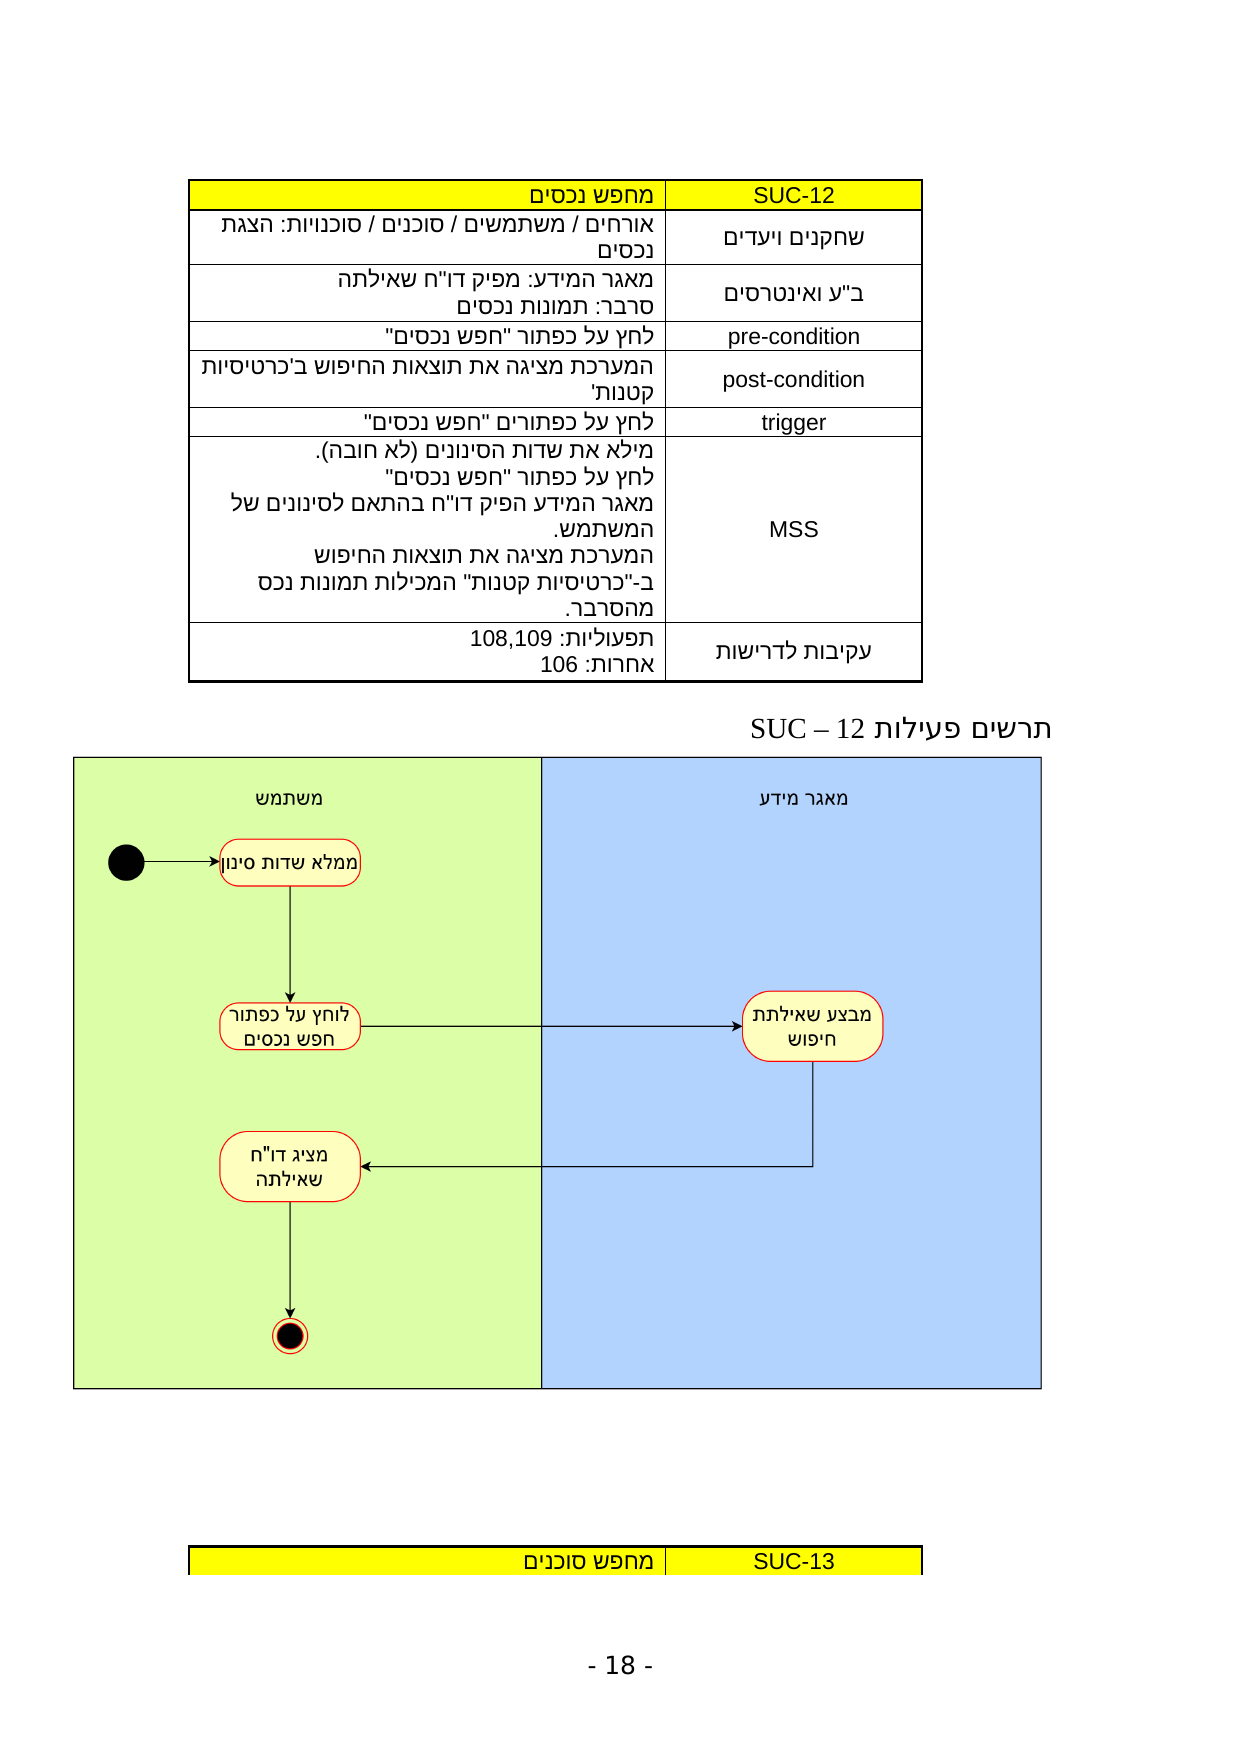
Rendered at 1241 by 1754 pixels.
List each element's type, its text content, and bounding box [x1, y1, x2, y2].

table_cell שחקנים ויעדים [666, 211, 921, 263]
picture [61, 745, 1053, 1402]
table_cell post-condition [666, 351, 921, 407]
table_header SUC-13 [666, 1548, 921, 1575]
table_cell מילא את שדות הסינונים (לא חובה). לחץ על כפתור "חפש נכסים" מאגר המידע הפיק דו"ח בהתאם לסינונים של המשתמש. המערכת מציגה את תוצאות החיפוש ב-"כרטיסיות קטנות" המכילות תמונות נכס מהסרבר. [190, 437, 665, 622]
table_cell MSS [666, 437, 921, 622]
table_header מחפש סוכנים [190, 1548, 665, 1575]
table_cell עקיבות לדרישות [666, 623, 921, 680]
text תרשים פעילות SUC – 12 [187, 711, 1053, 745]
table_cell pre-condition [666, 322, 921, 350]
table_cell trigger [666, 408, 921, 436]
table_cell מאגר המידע: מפיק דו"ח שאילתה סרבר: תמונות נכסים [190, 265, 665, 321]
table_cell לחץ על כפתור "חפש נכסים" [190, 322, 665, 350]
table_cell תפעוליות: 108,109 אחרות: 106 [190, 623, 665, 680]
table_cell ב"ע ואינטרסים [666, 265, 921, 321]
table_header SUC-12 [666, 181, 921, 209]
table_cell המערכת מציגה את תוצאות החיפוש ב'כרטיסיות קטנות' [190, 351, 665, 407]
table_header מחפש נכסים [190, 181, 665, 209]
table_cell לחץ על כפתורים "חפש נכסים" [190, 408, 665, 436]
table_cell אורחים / משתמשים / סוכנים / סוכנויות: הצגת נכסים [190, 211, 665, 263]
